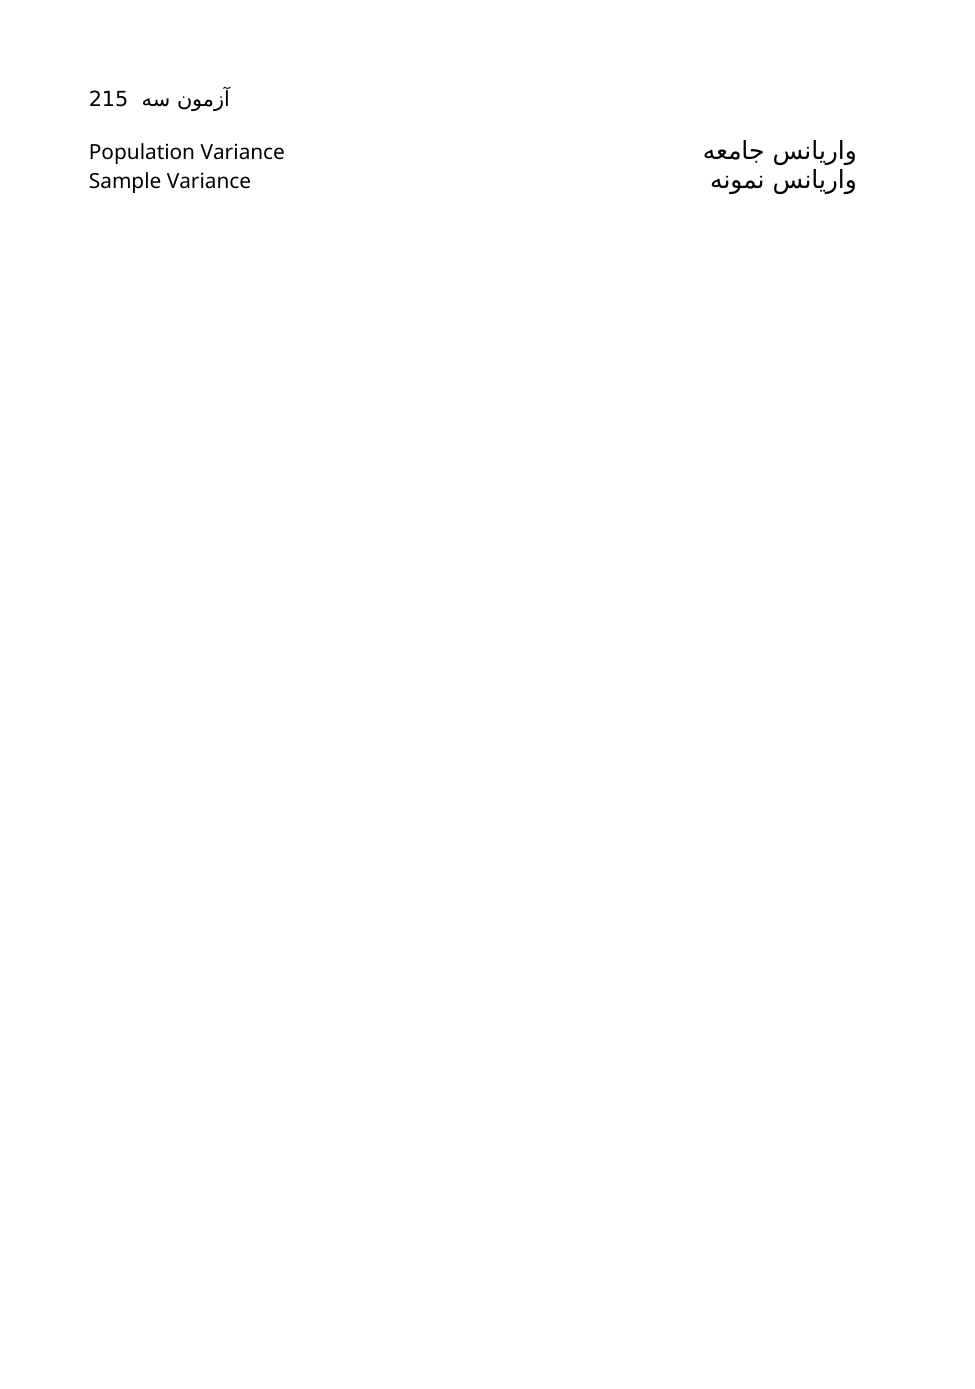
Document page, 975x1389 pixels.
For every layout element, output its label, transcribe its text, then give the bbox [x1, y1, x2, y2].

text واریانس نمونه Sample Variance [89, 165, 857, 194]
text واریانس جامعه Population Variance [89, 136, 857, 165]
